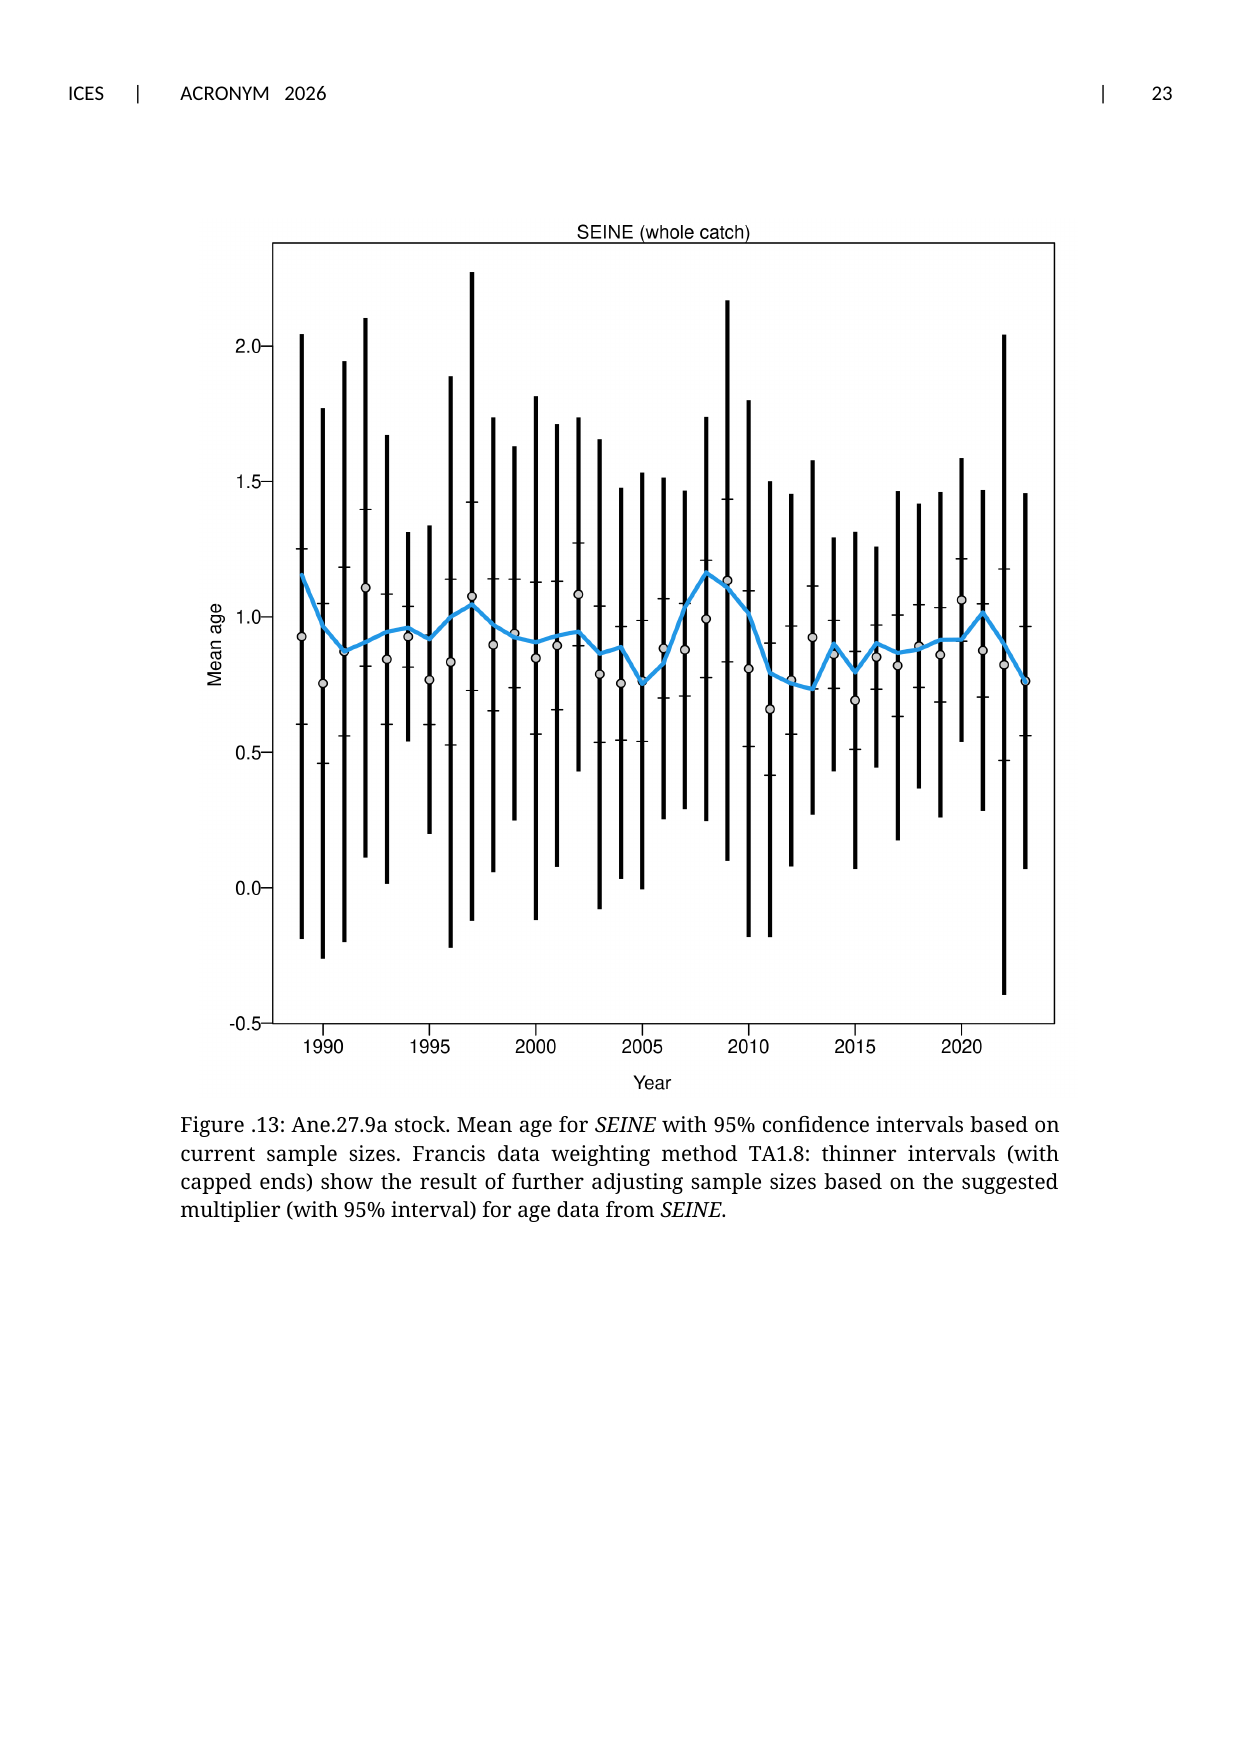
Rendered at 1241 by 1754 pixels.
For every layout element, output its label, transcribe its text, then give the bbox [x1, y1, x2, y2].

text Figure .: Ane.27.9a stock. Mean age for SEINE with 95% confidence intervals based on current sample sizes. Francis data weighting method TA1.8: thinner intervals (with capped ends) show the result of further adjusting sample sizes based on the suggested multiplier (with 95% interval) for age data from SEINE. [180, 1110, 1060, 1224]
picture [198, 218, 1079, 1098]
